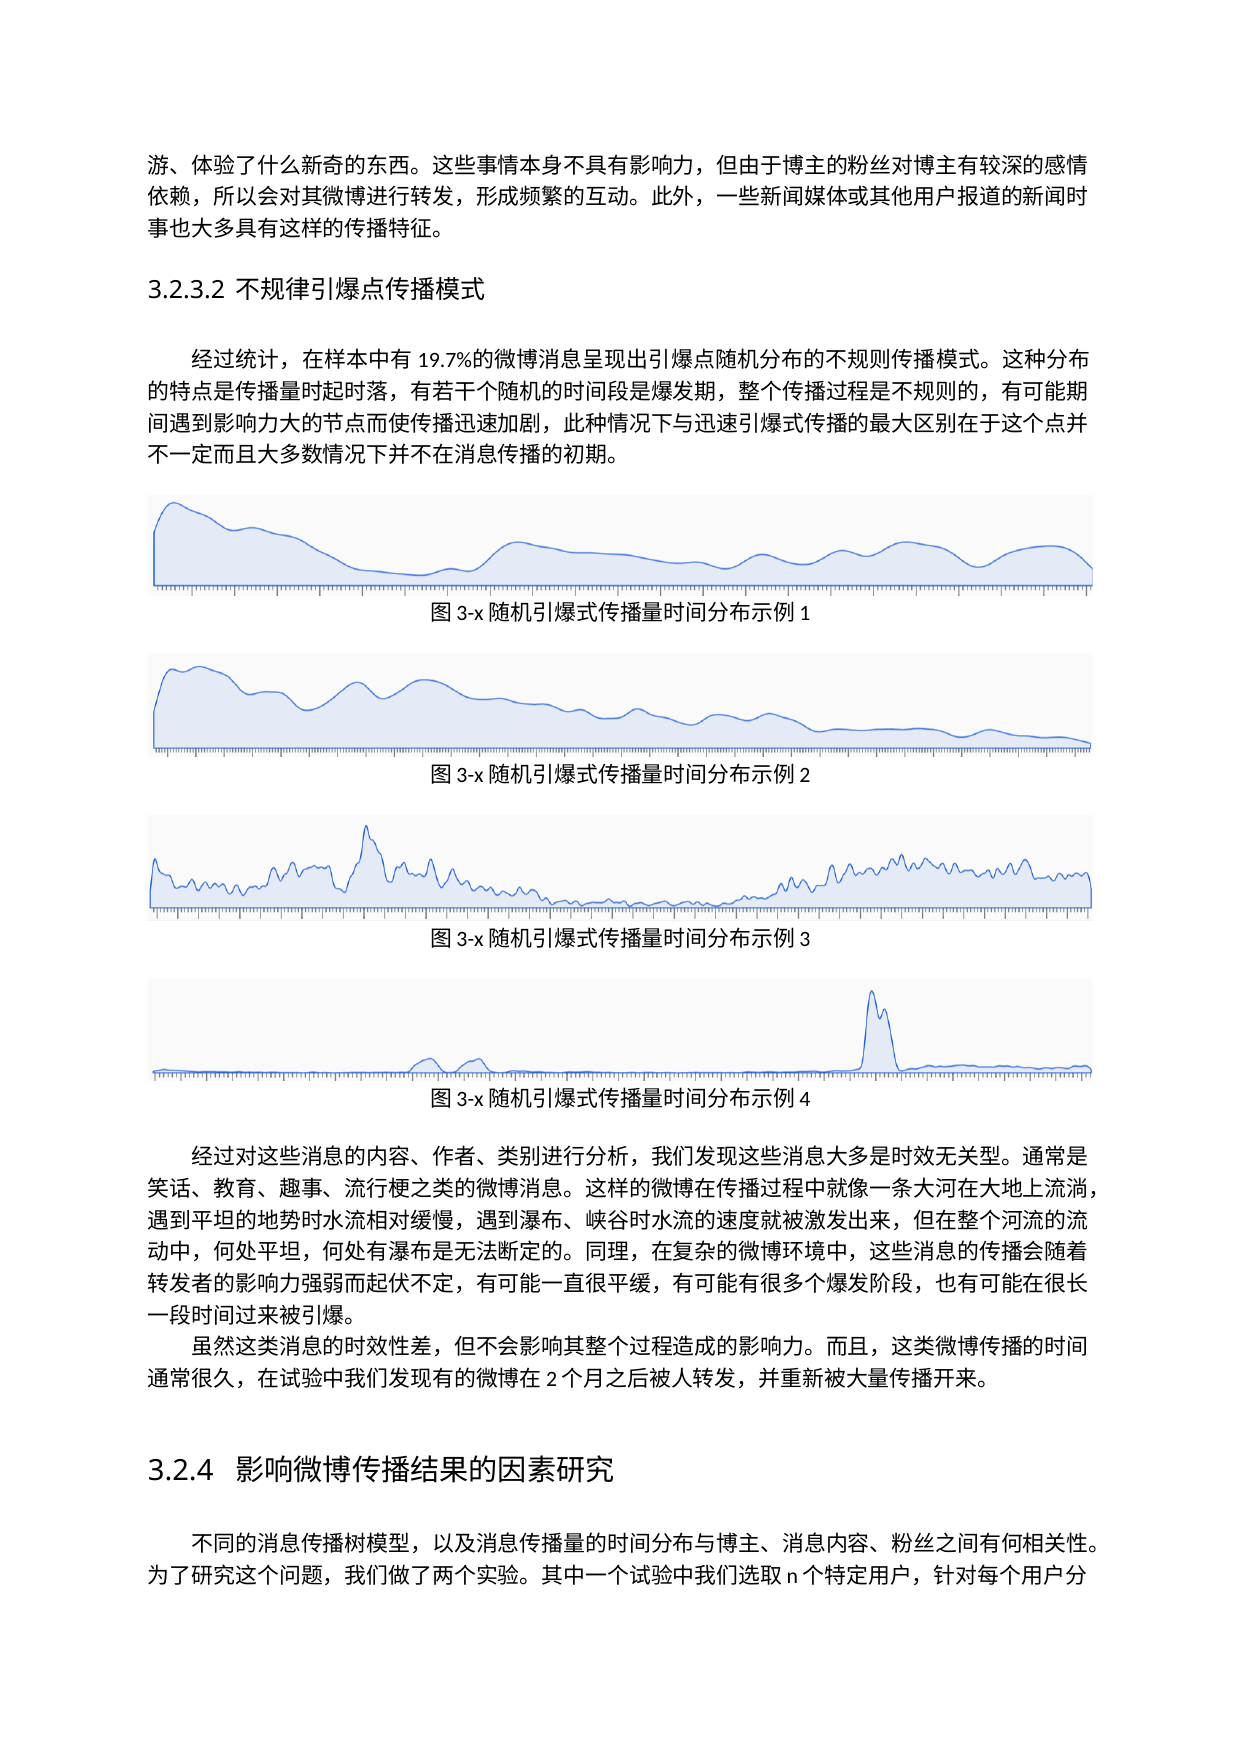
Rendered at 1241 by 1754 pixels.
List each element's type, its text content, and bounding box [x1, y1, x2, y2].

picture [147, 979, 1093, 1081]
picture [147, 653, 1093, 757]
text 经过统计，在样本中有19.7%的微博消息呈现出引爆点随机分布的不规则传播模式。这种分布的特点是传播量时起时落，有若干个随机的时间段是爆发期，整个传播过程是不规则的，有可能期间遇到影响力大的节点而使传播迅速加剧，此种情况下与迅速引爆式传播的最大区别在于这个点并不一定而且大多数情况下并不在消息传播的初期。 [148, 342, 1092, 469]
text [148, 148, 1092, 243]
text 图3-x 随机引爆式传播量时间分布示例3 [148, 921, 1092, 953]
text 虽然这类消息的时效性差，但不会影响其整个过程造成的影响力。而且，这类微博传播的时间通常很久，在试验中我们发现有的微博在2个月之后被人转发，并重新被大量传播开来。 [148, 1329, 1092, 1393]
subtitle 3.2.4 影响微博传播结果的因素研究 [148, 1446, 1092, 1489]
subtitle 3.2.3.2 不规律引爆点传播模式 [148, 270, 1092, 306]
picture [147, 815, 1093, 921]
text 图3-x 随机引爆式传播量时间分布示例2 [148, 757, 1092, 789]
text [148, 1526, 1092, 1590]
text 图3-x 随机引爆式传播量时间分布示例1 [148, 596, 1092, 627]
text 图3-x 随机引爆式传播量时间分布示例4 [148, 1081, 1092, 1113]
text 经过对这些消息的内容、作者、类别进行分析，我们发现这些消息大多是时效无关型。通常是笑话、教育、趣事、流行梗之类的微博消息。这样的微博在传播过程中就像一条大河在大地上流淌，遇到平坦的地势时水流相对缓慢，遇到瀑布、峡谷时水流的速度就被激发出来，但在整个河流的流动中，何处平坦，何处有瀑布是无法断定的。同理，在复杂的微博环境中，这些消息的传播会随着转发者的影响力强弱而起伏不定，有可能一直很平缓，有可能有很多个爆发阶段，也有可能在很长一段时间过来被引爆。 [148, 1139, 1092, 1329]
picture [147, 495, 1093, 596]
